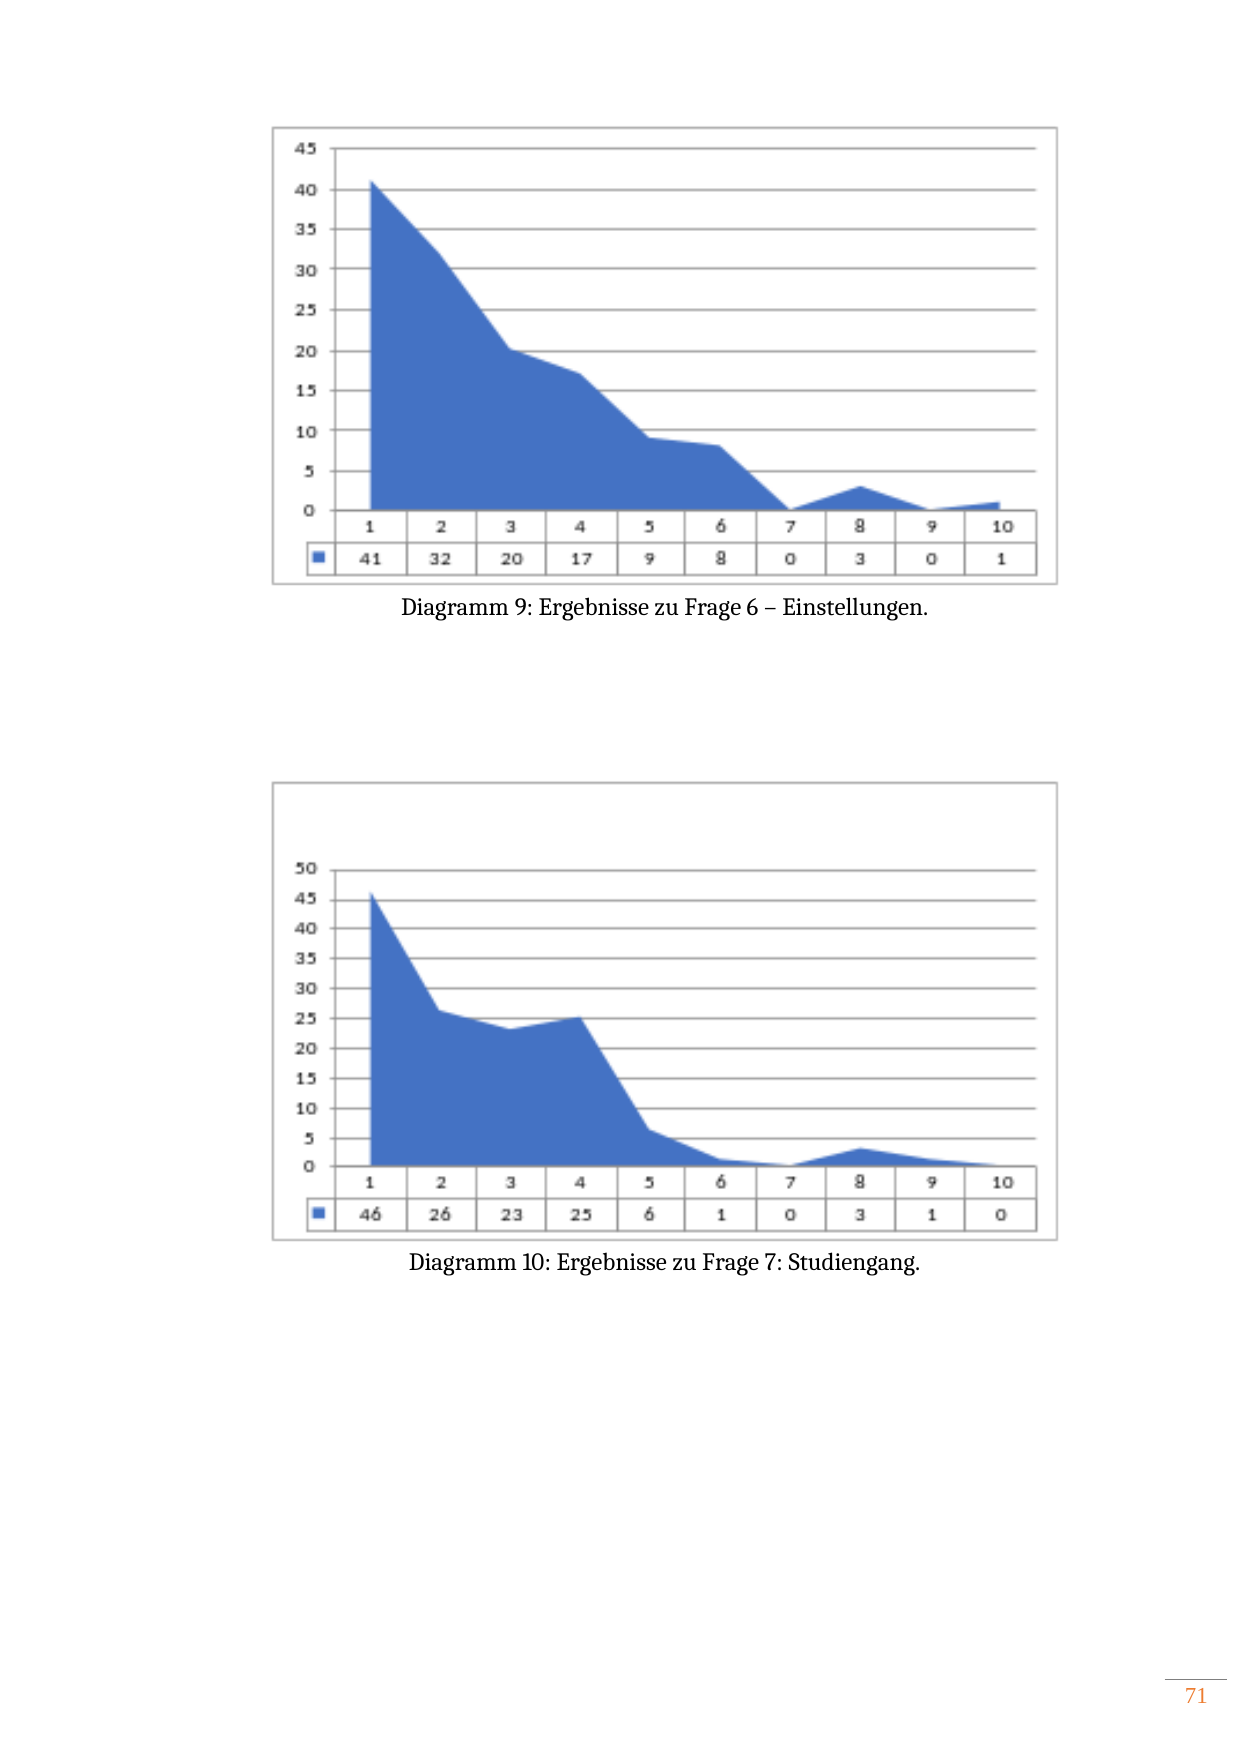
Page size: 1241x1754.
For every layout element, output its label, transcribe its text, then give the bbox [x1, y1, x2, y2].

text Diagramm 10: Ergebnisse zu Frage 7: Studiengang. [177, 1248, 1152, 1277]
text Diagramm 9: Ergebnisse zu Frage 6 – Einstellungen. [177, 592, 1152, 621]
